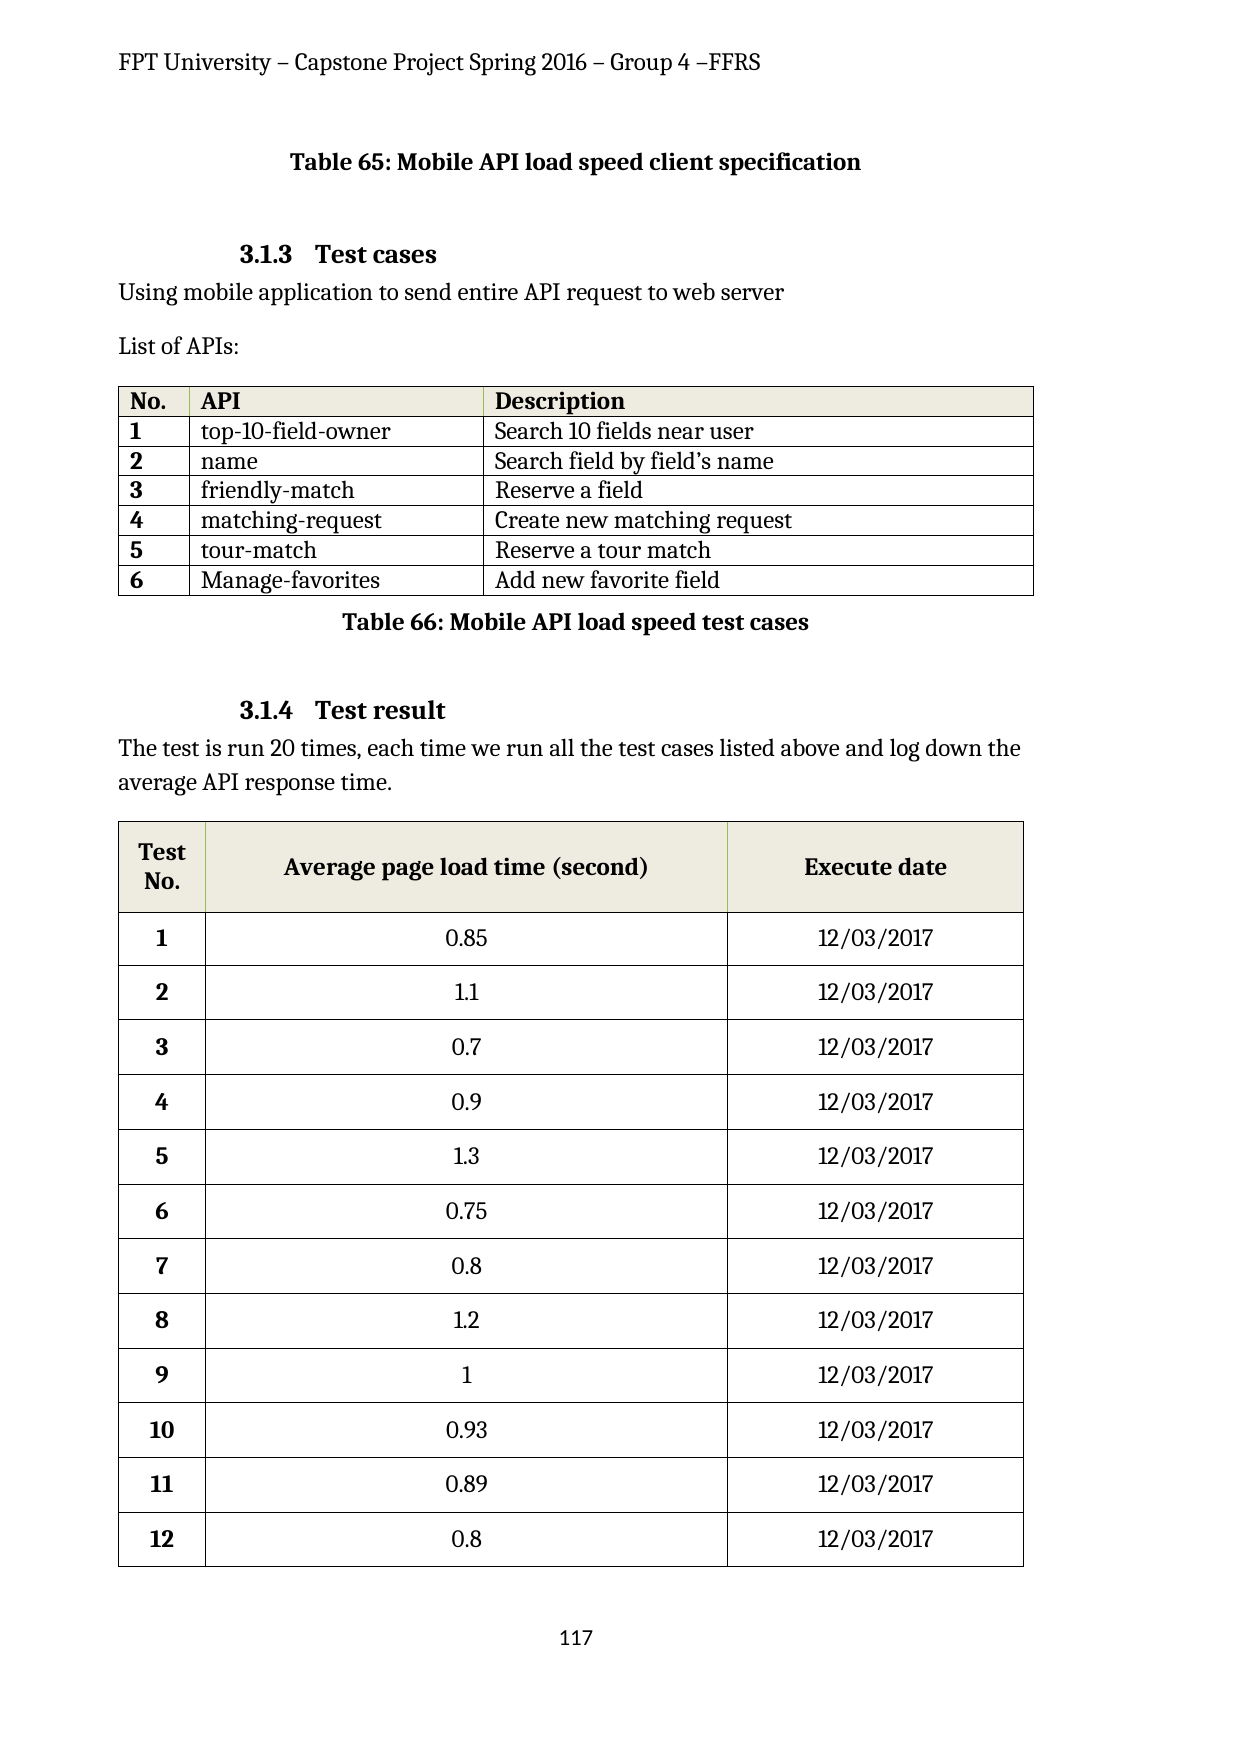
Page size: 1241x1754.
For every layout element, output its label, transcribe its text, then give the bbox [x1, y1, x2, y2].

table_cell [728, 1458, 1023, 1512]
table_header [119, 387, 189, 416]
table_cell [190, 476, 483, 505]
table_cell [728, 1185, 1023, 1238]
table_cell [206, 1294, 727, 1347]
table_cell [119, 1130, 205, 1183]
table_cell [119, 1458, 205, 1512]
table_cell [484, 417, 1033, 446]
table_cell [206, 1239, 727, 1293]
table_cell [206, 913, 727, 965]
list Table 66: Mobile API load speed test cases [118, 608, 1033, 637]
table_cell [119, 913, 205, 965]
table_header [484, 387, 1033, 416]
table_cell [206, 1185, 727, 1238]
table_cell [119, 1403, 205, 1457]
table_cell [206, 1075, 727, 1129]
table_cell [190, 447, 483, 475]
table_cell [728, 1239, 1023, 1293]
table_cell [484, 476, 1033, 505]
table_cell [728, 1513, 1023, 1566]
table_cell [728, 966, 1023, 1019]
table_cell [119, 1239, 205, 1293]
text The test is run 20 times, each time we run all the test cases listed above and log down the average API response time. [118, 734, 1033, 796]
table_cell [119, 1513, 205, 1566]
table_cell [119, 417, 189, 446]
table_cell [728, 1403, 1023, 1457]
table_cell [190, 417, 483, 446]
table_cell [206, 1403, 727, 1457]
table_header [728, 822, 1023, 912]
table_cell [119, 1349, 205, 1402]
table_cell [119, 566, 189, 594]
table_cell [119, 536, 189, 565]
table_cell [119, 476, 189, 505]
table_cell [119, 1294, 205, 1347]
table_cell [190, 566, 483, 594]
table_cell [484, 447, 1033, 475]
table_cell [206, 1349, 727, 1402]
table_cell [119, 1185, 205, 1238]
subtitle Test cases [240, 239, 1033, 270]
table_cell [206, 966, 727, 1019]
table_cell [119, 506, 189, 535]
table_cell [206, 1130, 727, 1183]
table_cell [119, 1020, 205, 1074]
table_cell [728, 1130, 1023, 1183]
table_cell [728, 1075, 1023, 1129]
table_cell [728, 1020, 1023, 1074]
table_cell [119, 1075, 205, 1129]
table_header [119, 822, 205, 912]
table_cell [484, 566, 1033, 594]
list Table 65: Mobile API load speed client specification [118, 148, 1033, 176]
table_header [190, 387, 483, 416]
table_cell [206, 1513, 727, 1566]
text Using mobile application to send entire API request to web server [118, 278, 1033, 307]
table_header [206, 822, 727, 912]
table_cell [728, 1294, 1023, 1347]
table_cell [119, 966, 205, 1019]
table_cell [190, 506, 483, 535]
subtitle Test result [240, 695, 1033, 726]
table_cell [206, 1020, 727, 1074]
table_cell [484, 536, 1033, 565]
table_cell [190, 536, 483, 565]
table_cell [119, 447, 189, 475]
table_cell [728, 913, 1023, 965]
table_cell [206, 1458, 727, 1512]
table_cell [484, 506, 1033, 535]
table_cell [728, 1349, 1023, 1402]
text List of APIs: [118, 332, 1033, 361]
